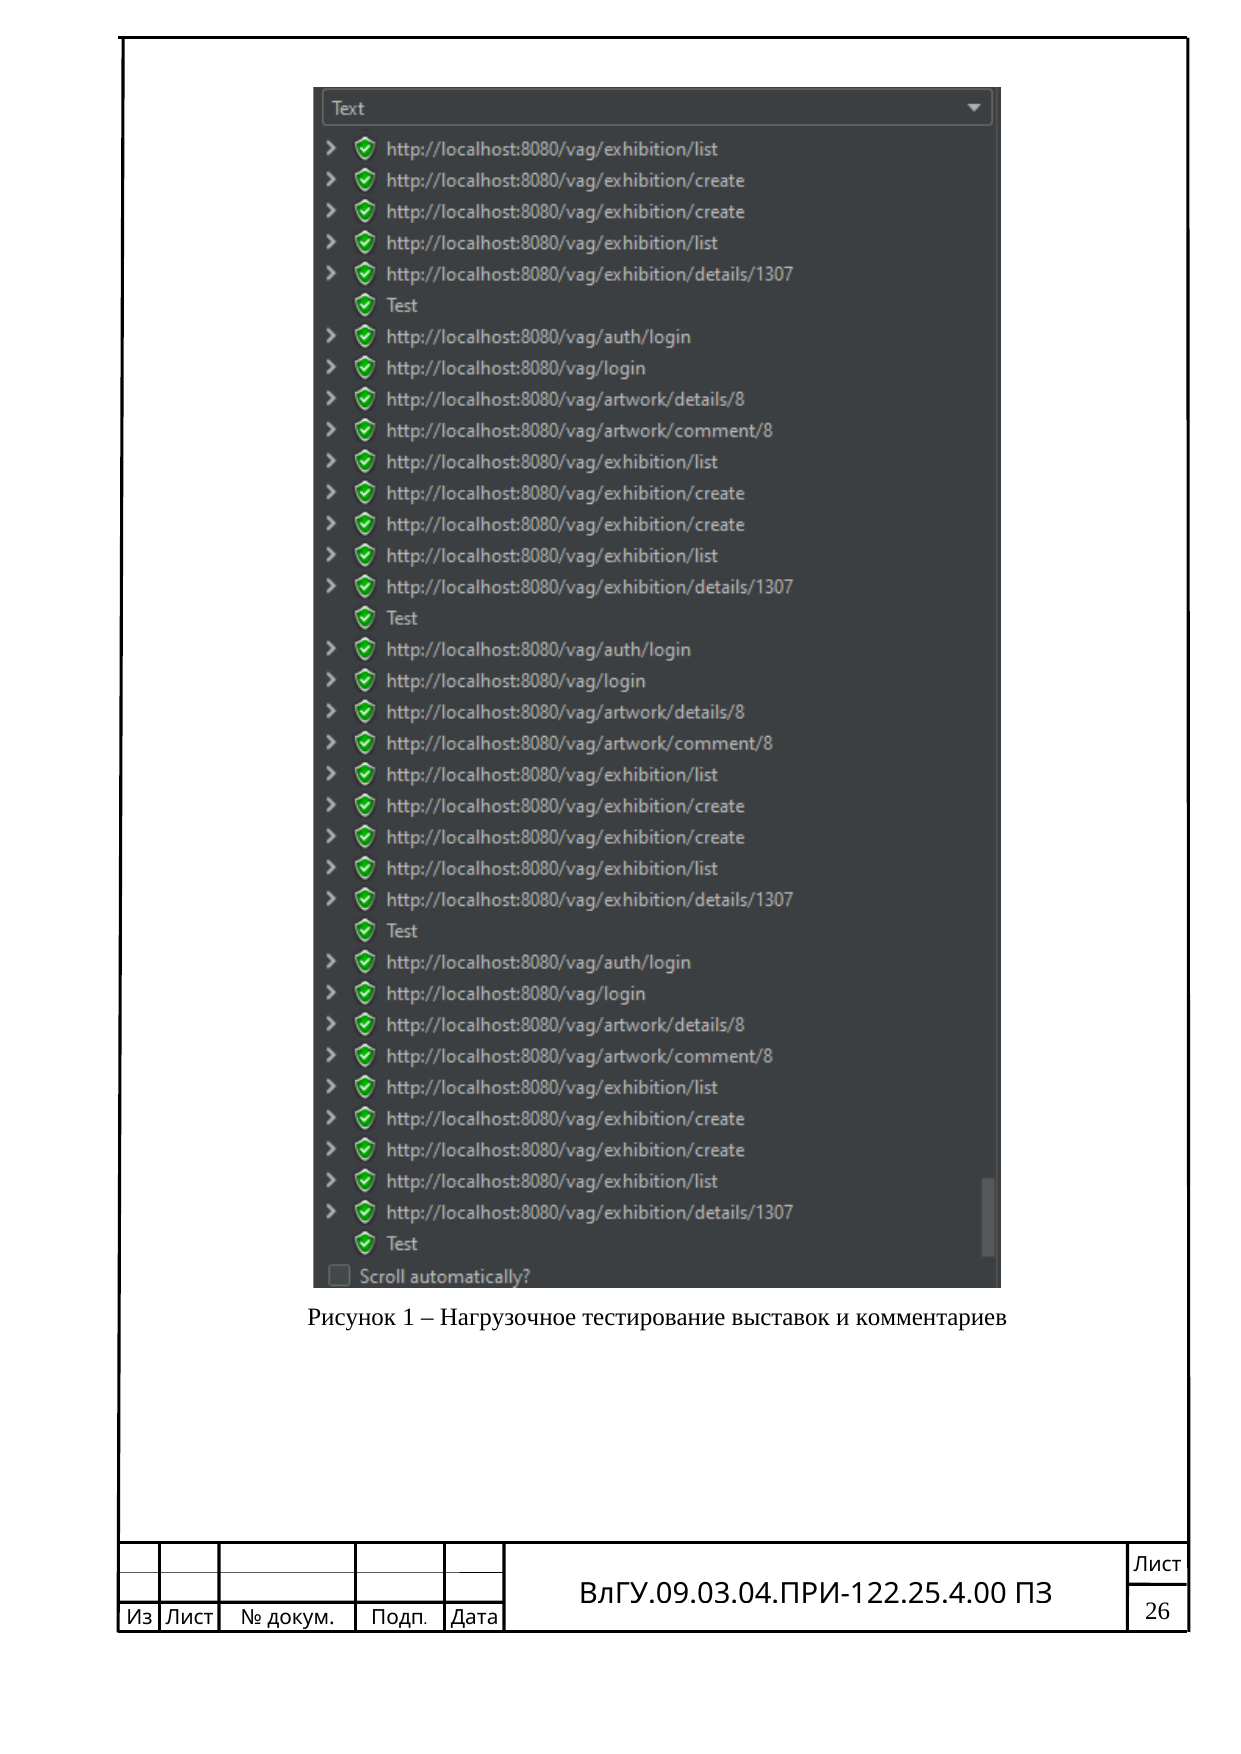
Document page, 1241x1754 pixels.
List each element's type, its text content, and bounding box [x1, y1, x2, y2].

picture [313, 87, 1001, 1288]
text Рисунок 1 – Нагрузочное тестирование выставок и комментариев [133, 1302, 1181, 1331]
